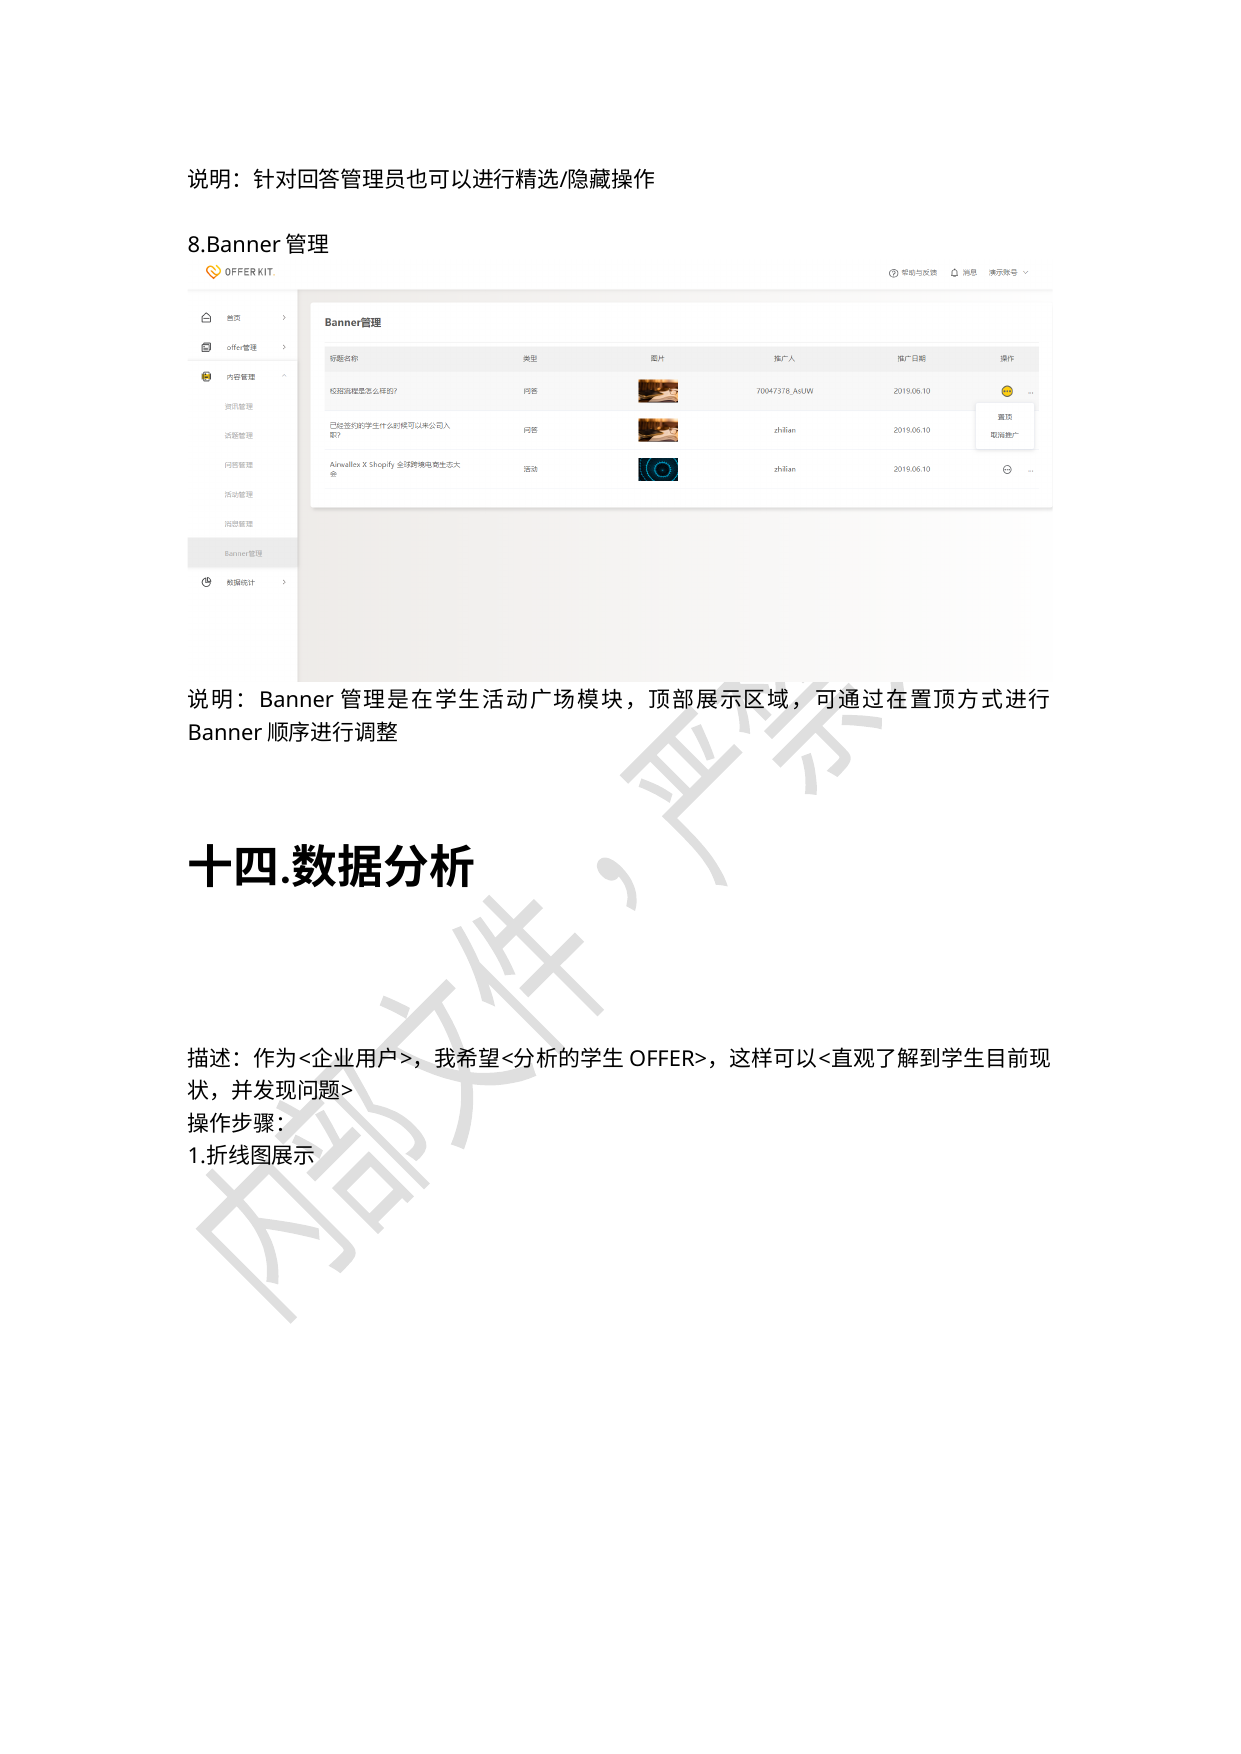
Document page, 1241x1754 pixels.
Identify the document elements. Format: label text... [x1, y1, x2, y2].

subtitle 十四.数据分析 [187, 815, 1053, 912]
text 8.Banner管理 [187, 227, 1053, 259]
text 描述：作为<企业用户>，我希望<分析的学生OFFER>，这样可以<直观了解到学生目前现状，并发现问题> [187, 1040, 1053, 1105]
picture [187, 259, 1053, 682]
text 说明：针对回答管理员也可以进行精选/隐藏操作 [187, 162, 1053, 194]
text 说明：Banner管理是在学生活动广场模块，顶部展示区域，可通过在置顶方式进行Banner顺序进行调整 [187, 682, 1053, 747]
text 1.折线图展示 [187, 1138, 1053, 1170]
text 操作步骤： [187, 1105, 1053, 1138]
